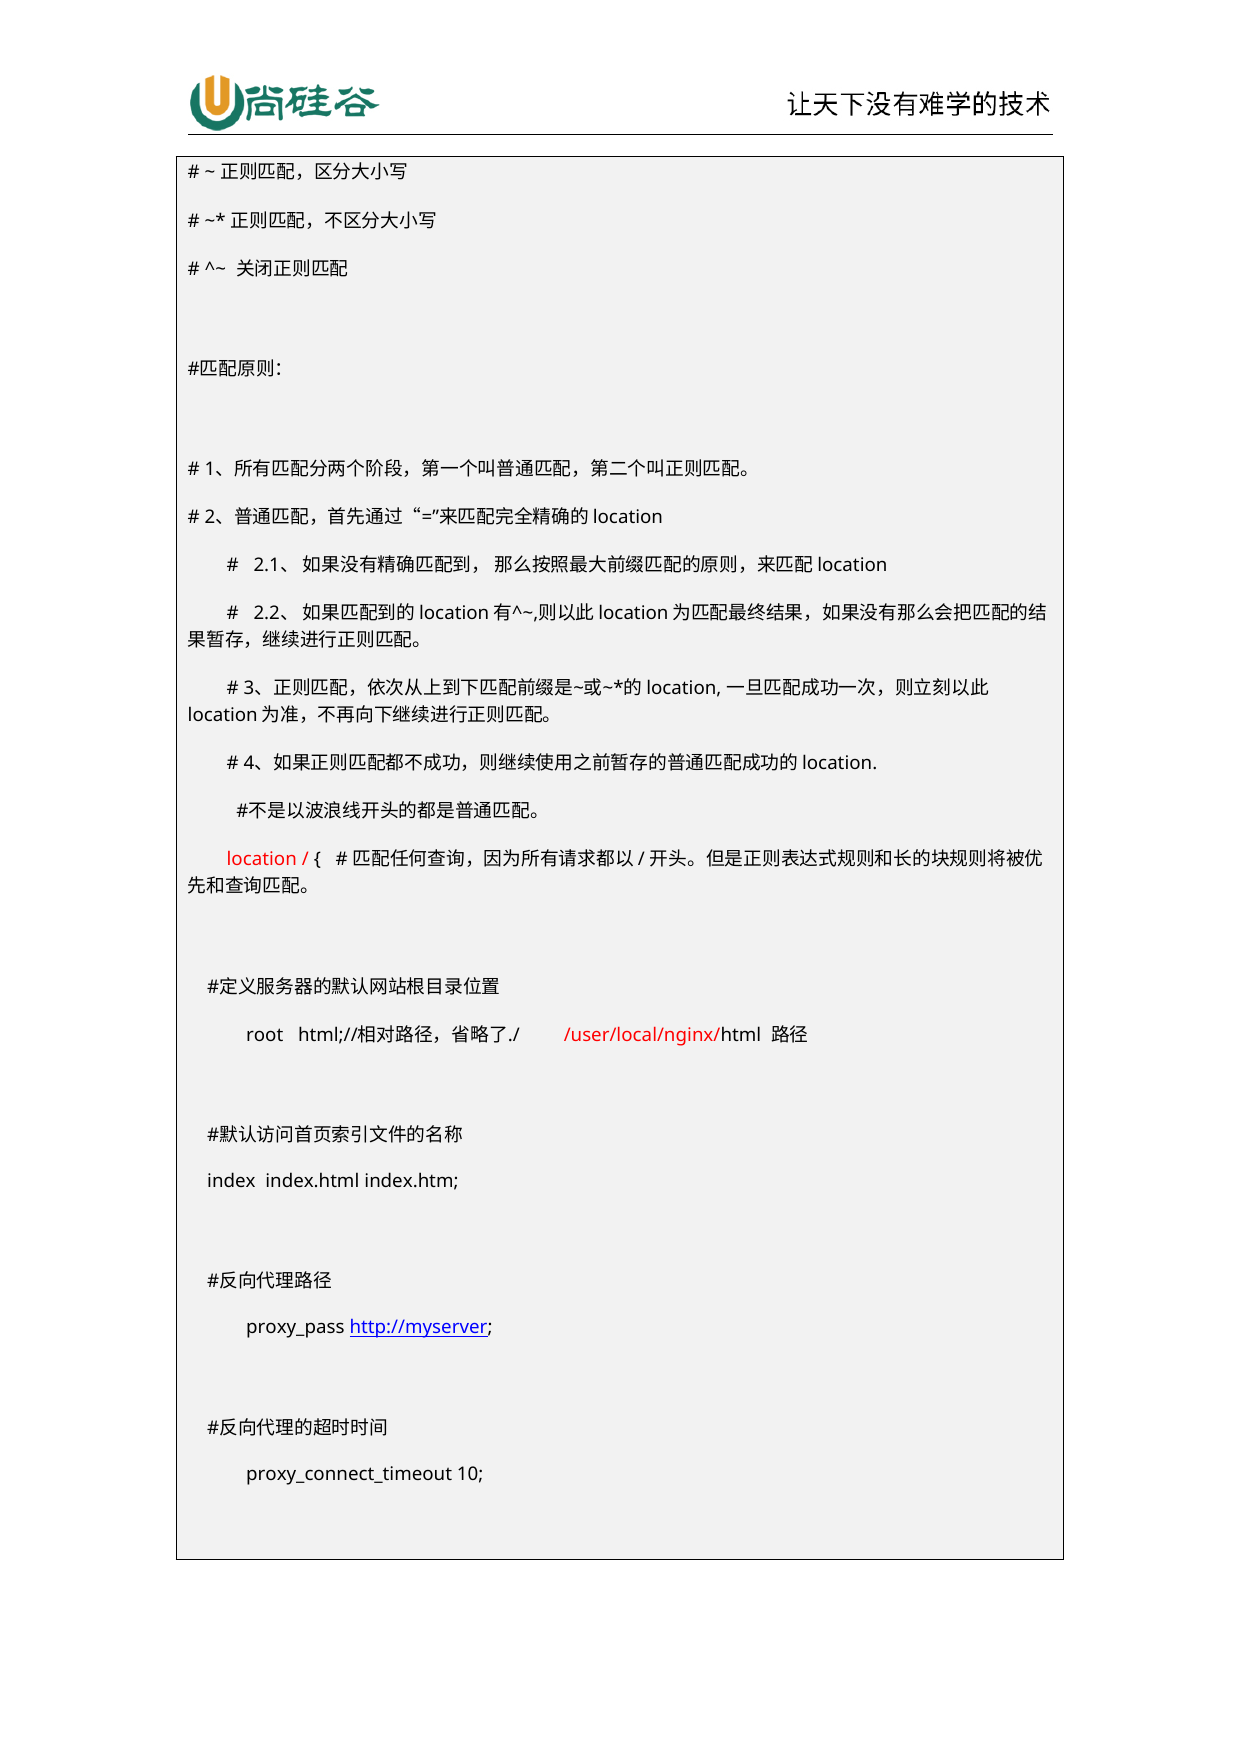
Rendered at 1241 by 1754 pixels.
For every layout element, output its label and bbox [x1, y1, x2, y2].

table_header [177, 157, 1063, 1559]
picture [187, 73, 1053, 132]
